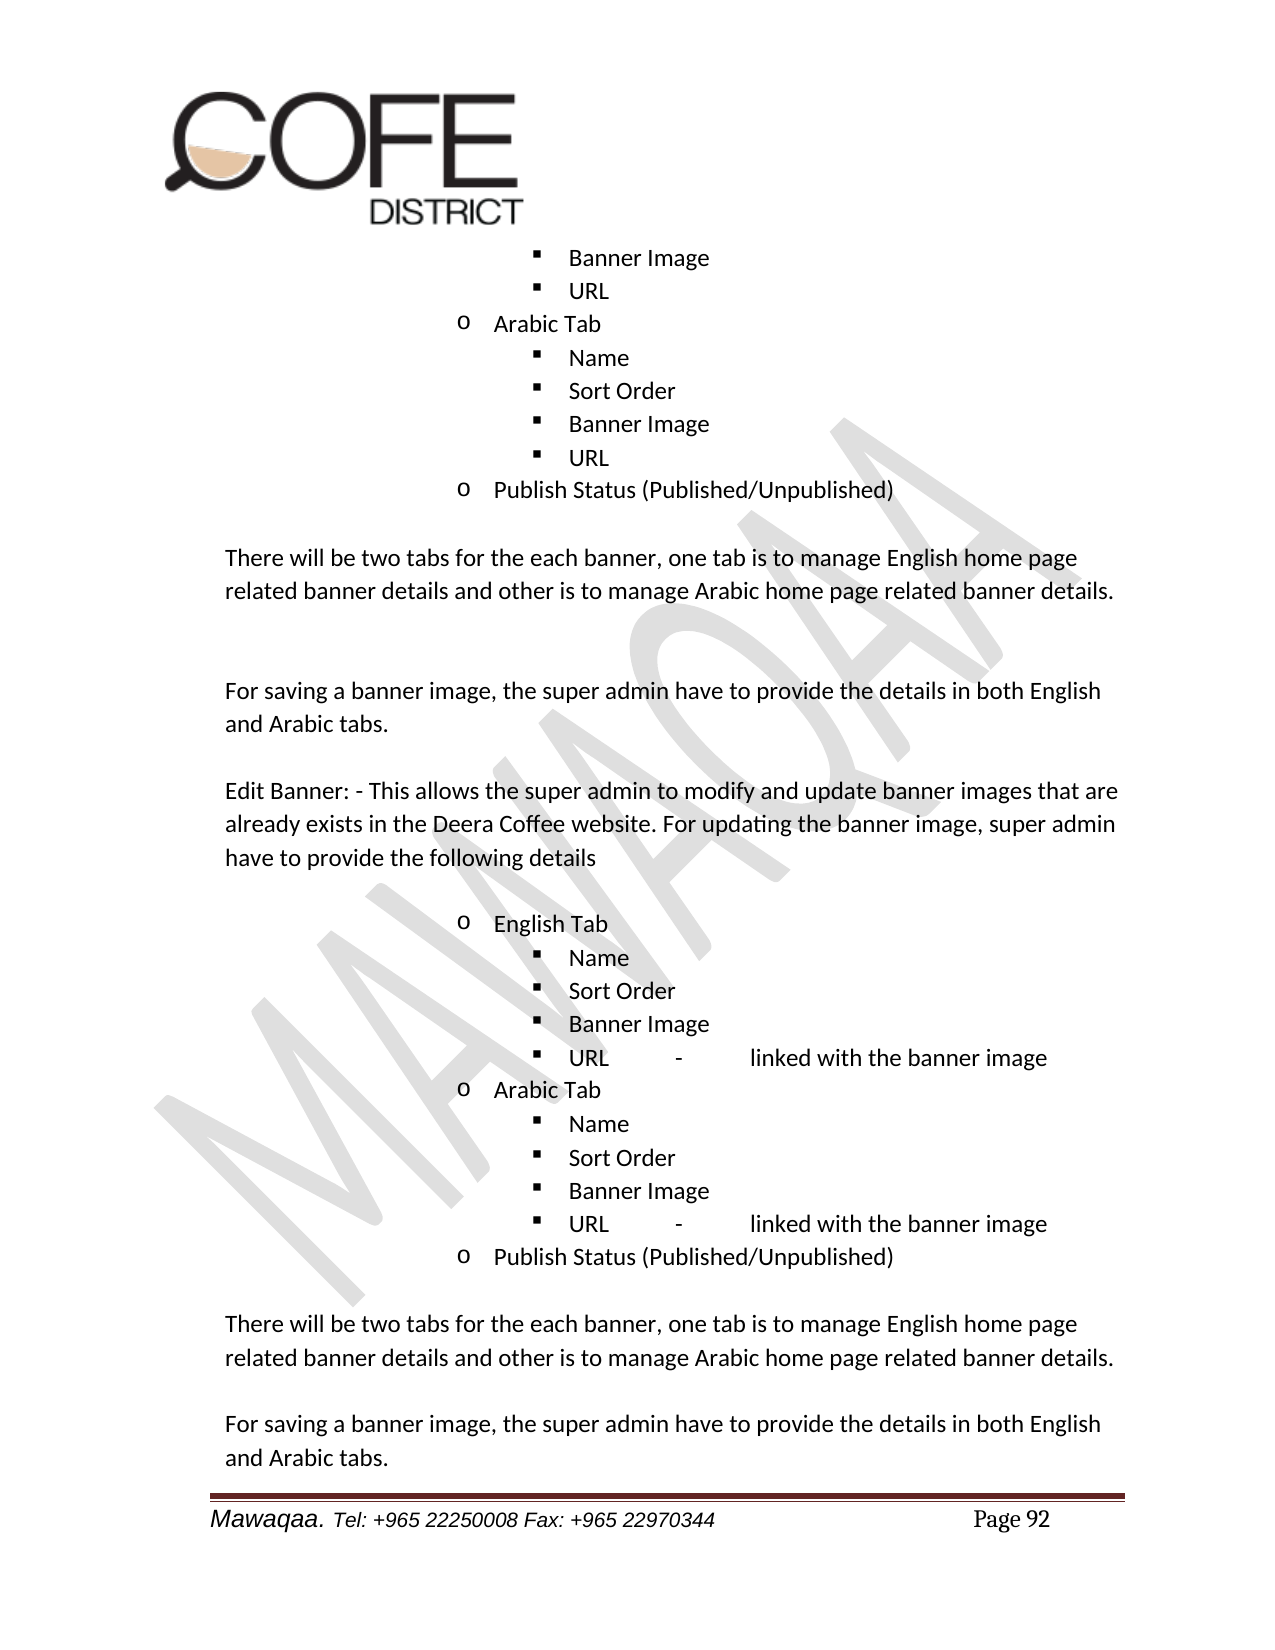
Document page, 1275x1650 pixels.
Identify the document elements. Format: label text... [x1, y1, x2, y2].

list URL - linked with the banner image [531, 1206, 1125, 1239]
list Arabic Tab [456, 1072, 1125, 1106]
list Banner Image [531, 406, 1125, 439]
list Publish Status (Published/Unpublished) [456, 472, 1125, 506]
list Banner Image [531, 1006, 1125, 1039]
list Sort Order [531, 372, 1125, 406]
list Banner Image [531, 1172, 1125, 1206]
text For saving a banner image, the super admin have to provide the details in both English and Arabic tabs. [225, 1406, 1125, 1472]
list Name [531, 1106, 1125, 1139]
text There will be two tabs for the each banner, one tab is to manage English home page related banner details and other is to manage Arabic home page related banner details. [225, 539, 1125, 606]
list Name [531, 339, 1125, 372]
text There will be two tabs for the each banner, one tab is to manage English home page related banner details and other is to manage Arabic home page related banner details. [225, 1306, 1125, 1372]
list URL [531, 439, 1125, 472]
list Banner Image [531, 239, 1125, 272]
list URL [531, 272, 1125, 306]
text For saving a banner image, the super admin have to provide the details in both English and Arabic tabs. [225, 672, 1125, 739]
list URL - linked with the banner image [531, 1039, 1125, 1072]
list Arabic Tab [456, 306, 1125, 339]
list English Tab [456, 906, 1125, 939]
list Publish Status (Published/Unpublished) [456, 1239, 1125, 1272]
list Name [531, 939, 1125, 972]
list Sort Order [531, 972, 1125, 1006]
text Edit Banner: - This allows the super admin to modify and update banner images that are already exists in the Deera Coffee website. For updating the banner image, super admin have to provide the following details [225, 772, 1125, 872]
list Sort Order [531, 1139, 1125, 1172]
picture [162, 81, 535, 233]
